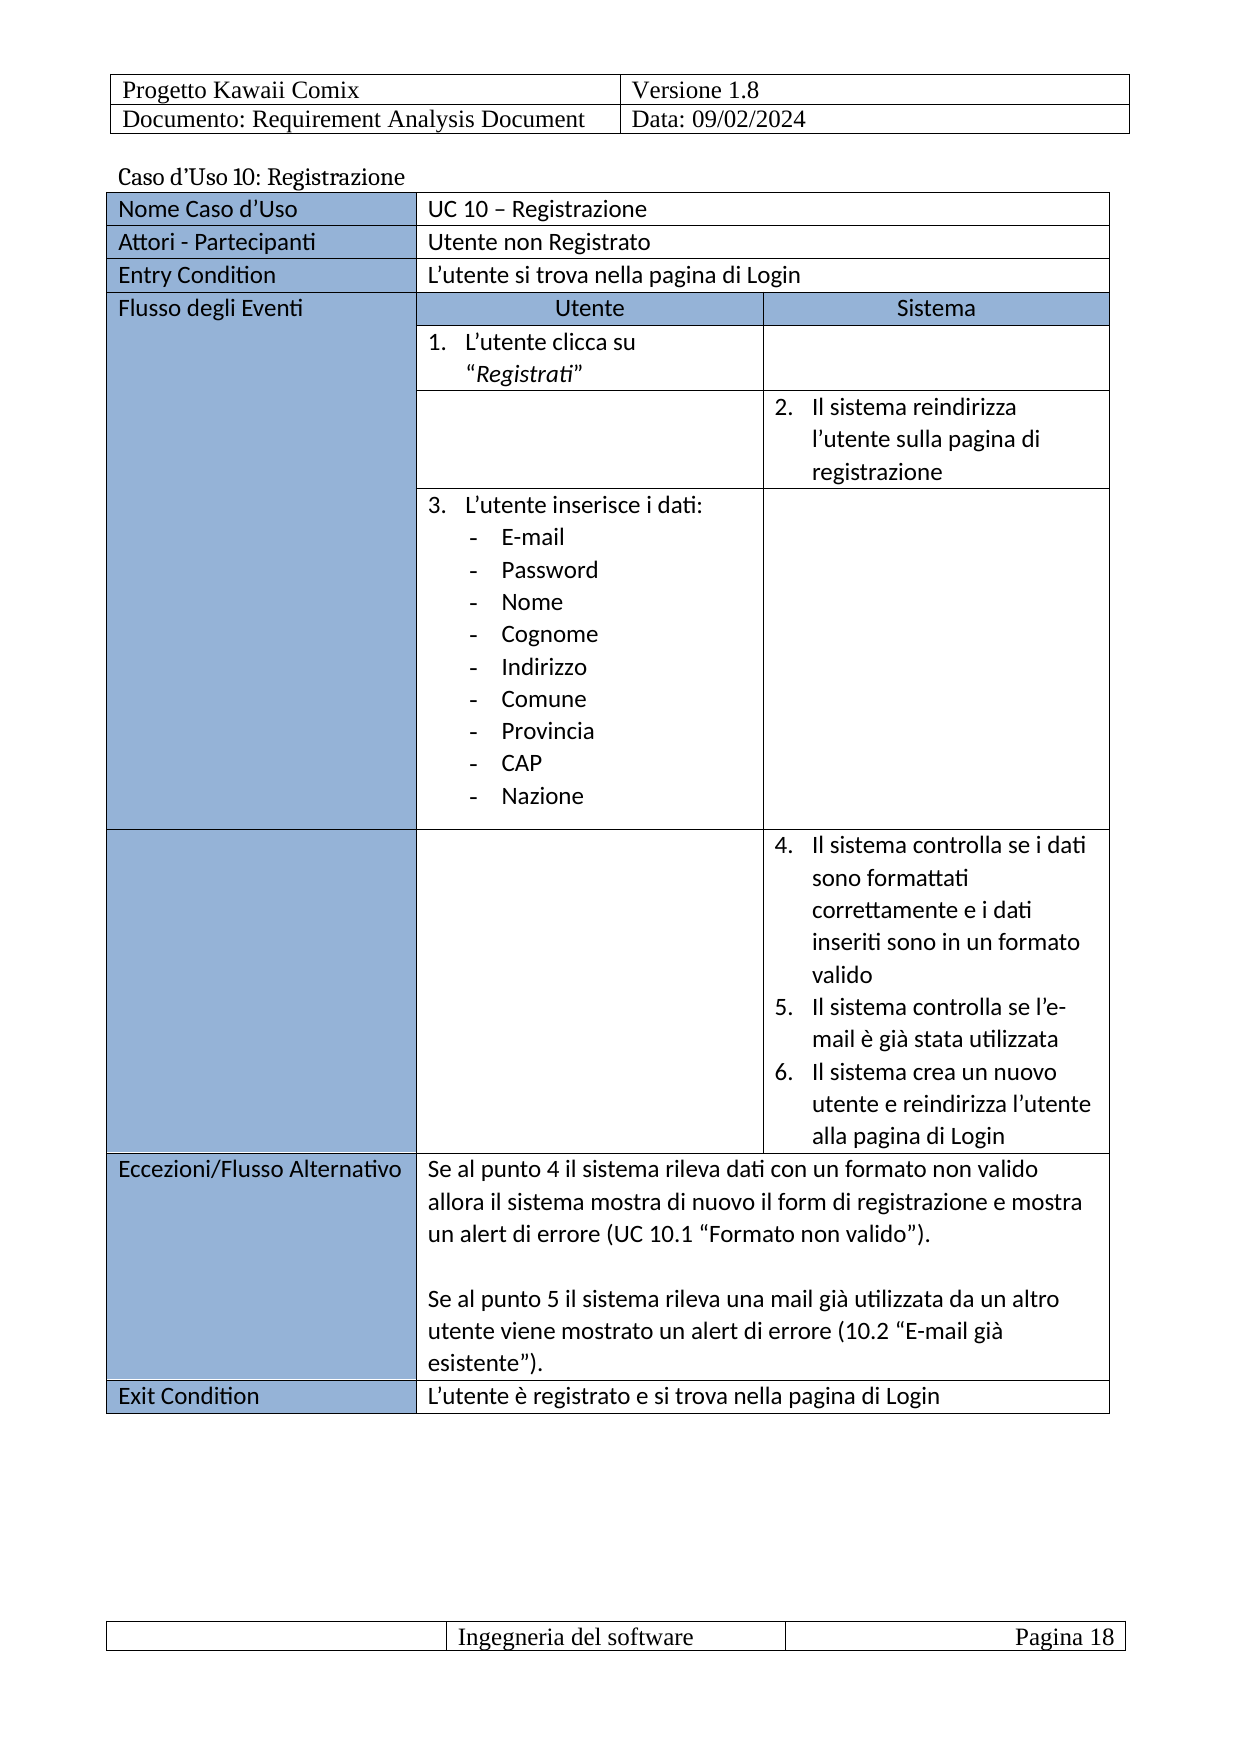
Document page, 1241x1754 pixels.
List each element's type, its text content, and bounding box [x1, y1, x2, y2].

table_cell Il sistema reindirizza l’utente sulla pagina di registrazione [764, 391, 1109, 488]
table_cell Entry Condition [107, 259, 416, 292]
table_header UC 10 – Registrazione [417, 193, 1109, 225]
table_cell L’utente è registrato e si trova nella pagina di Login [417, 1381, 1109, 1413]
table_cell Flusso degli Eventi [107, 293, 416, 829]
subtitle Caso d’Uso 10: Registrazione [118, 163, 1122, 192]
table_cell [764, 326, 1109, 390]
table_cell Attori - Partecipanti [107, 226, 416, 258]
table_cell L’utente inserisce i dati: E-mail Password Nome Cognome Indirizzo Comune Provincia CAP Nazione [417, 489, 763, 829]
table_cell Il sistema controlla se i dati sono formattati correttamente e i dati inseriti sono in un formato valido Il sistema controlla se l’e-mail è già stata utilizzata Il sistema crea un nuovo utente e reindirizza l’utente alla pagina di Login [764, 830, 1109, 1152]
table_cell Eccezioni/Flusso Alternativo [107, 1154, 416, 1379]
table_cell Exit Condition [107, 1381, 416, 1413]
table_cell [417, 391, 763, 488]
table_cell Utente [417, 293, 763, 325]
table_cell Se al punto 4 il sistema rileva dati con un formato non valido allora il sistema mostra di nuovo il form di registrazione e mostra un alert di errore (UC 10.1 “Formato non valido”). Se al punto 5 il sistema rileva una mail già utilizzata da un altro utente viene mostrato un alert di errore (10.2 “E-mail già esistente”). [417, 1154, 1109, 1379]
table_cell L’utente si trova nella pagina di Login [417, 259, 1109, 292]
table_cell Utente non Registrato [417, 226, 1109, 258]
table_cell [107, 830, 416, 1152]
table_cell [417, 830, 763, 1152]
table_cell [764, 489, 1109, 829]
table_cell L’utente clicca su “Registrati” [417, 326, 763, 390]
table_header Nome Caso d’Uso [107, 193, 416, 225]
table_cell Sistema [764, 293, 1109, 325]
